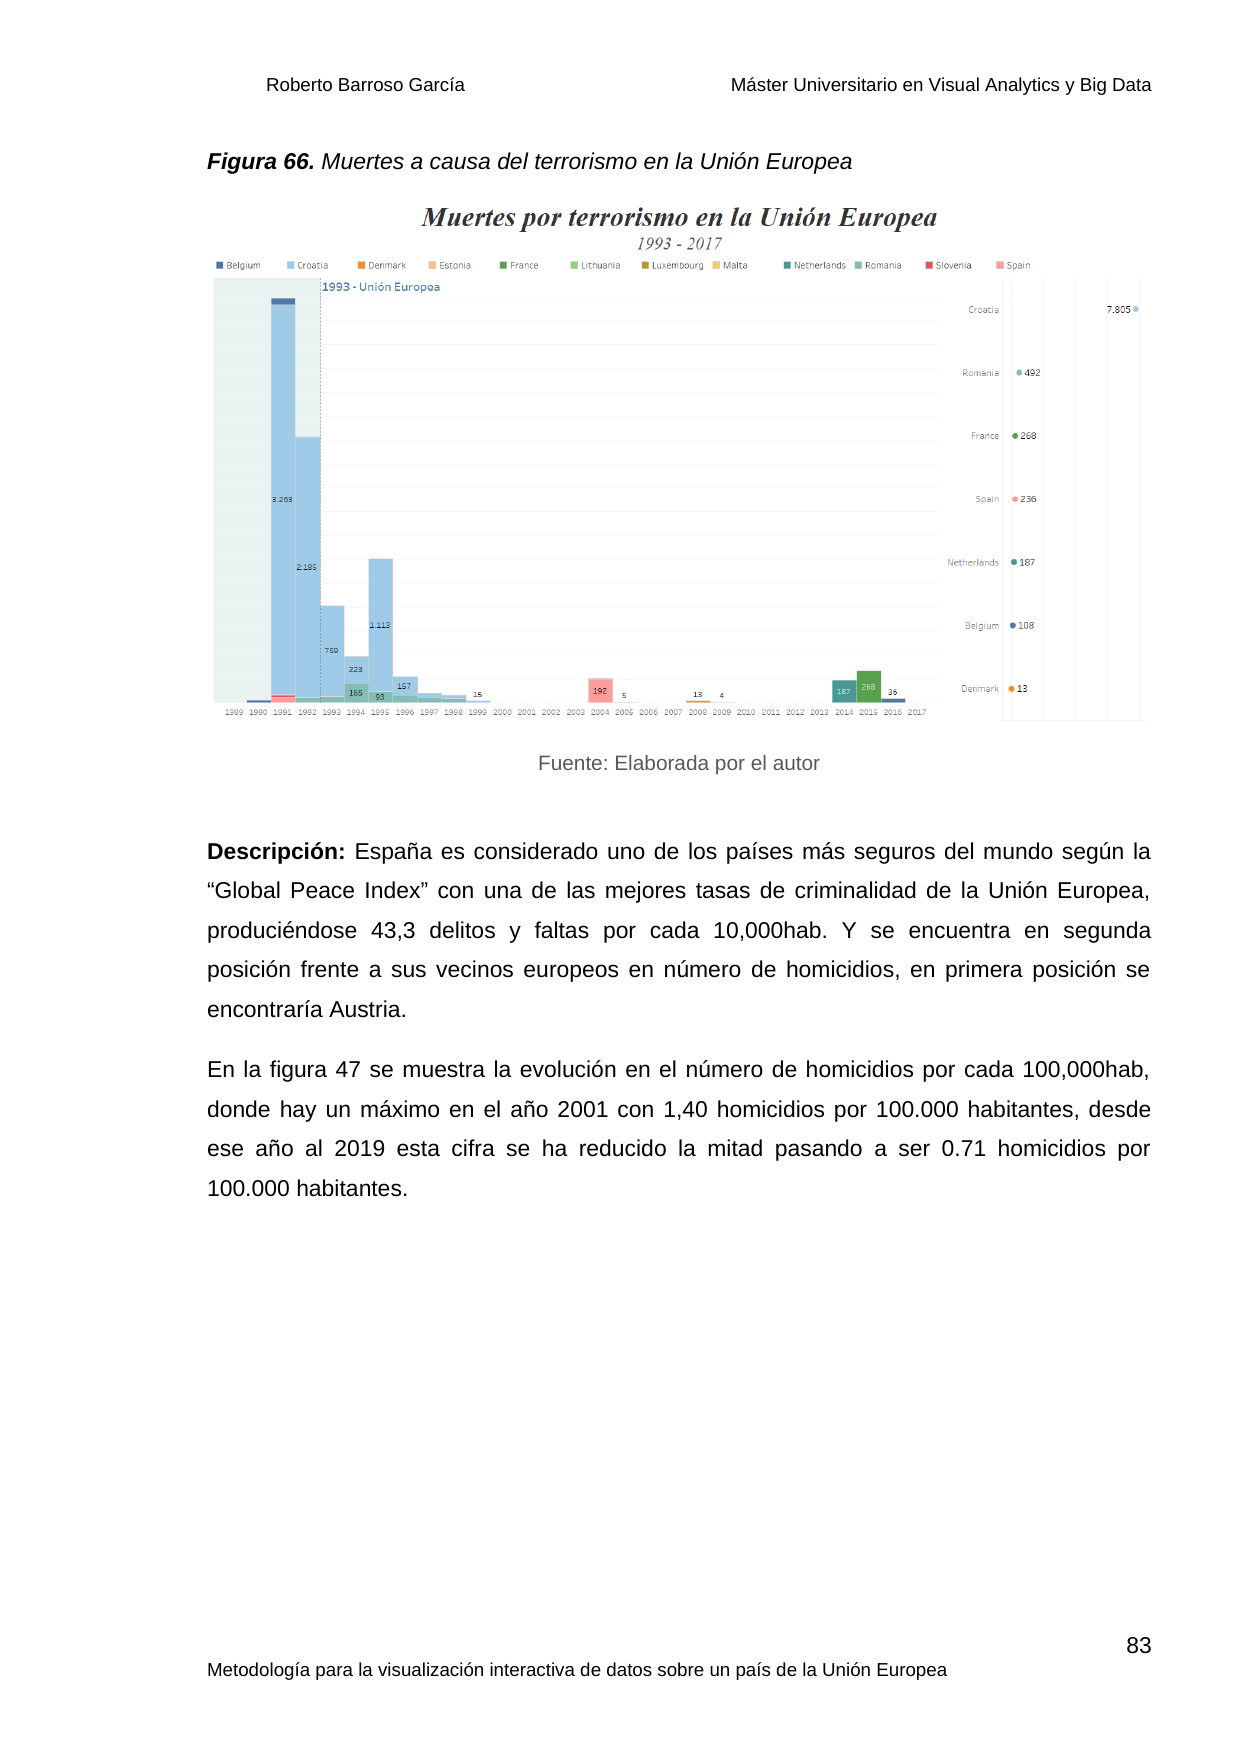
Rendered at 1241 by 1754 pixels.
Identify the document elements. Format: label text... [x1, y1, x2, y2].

picture [206, 195, 1152, 727]
text En la figura 47 se muestra la evolución en el número de homicidios por cada 100,000hab, donde hay un máximo en el año 2001 con 1,40 homicidios por 100.000 habitantes, desde ese año al 2019 esta cifra se ha reducido la mitad pasando a ser 0.71 homicidios por 100.000 habitantes. [207, 1056, 1152, 1201]
text Figura 66. Muertes a causa del terrorismo en la Unión Europea [207, 148, 1152, 174]
text Descripción: España es considerado uno de los países más seguros del mundo según la “Global Peace Index” con una de las mejores tasas de criminalidad de la Unión Europea, produciéndose 43,3 delitos y faltas por cada 10,000hab. Y se encuentra en segunda posición frente a sus vecinos europeos en número de homicidios, en primera posición se encontraría Austria. [207, 838, 1152, 1022]
text Fuente: Elaborada por el autor [207, 751, 1152, 775]
